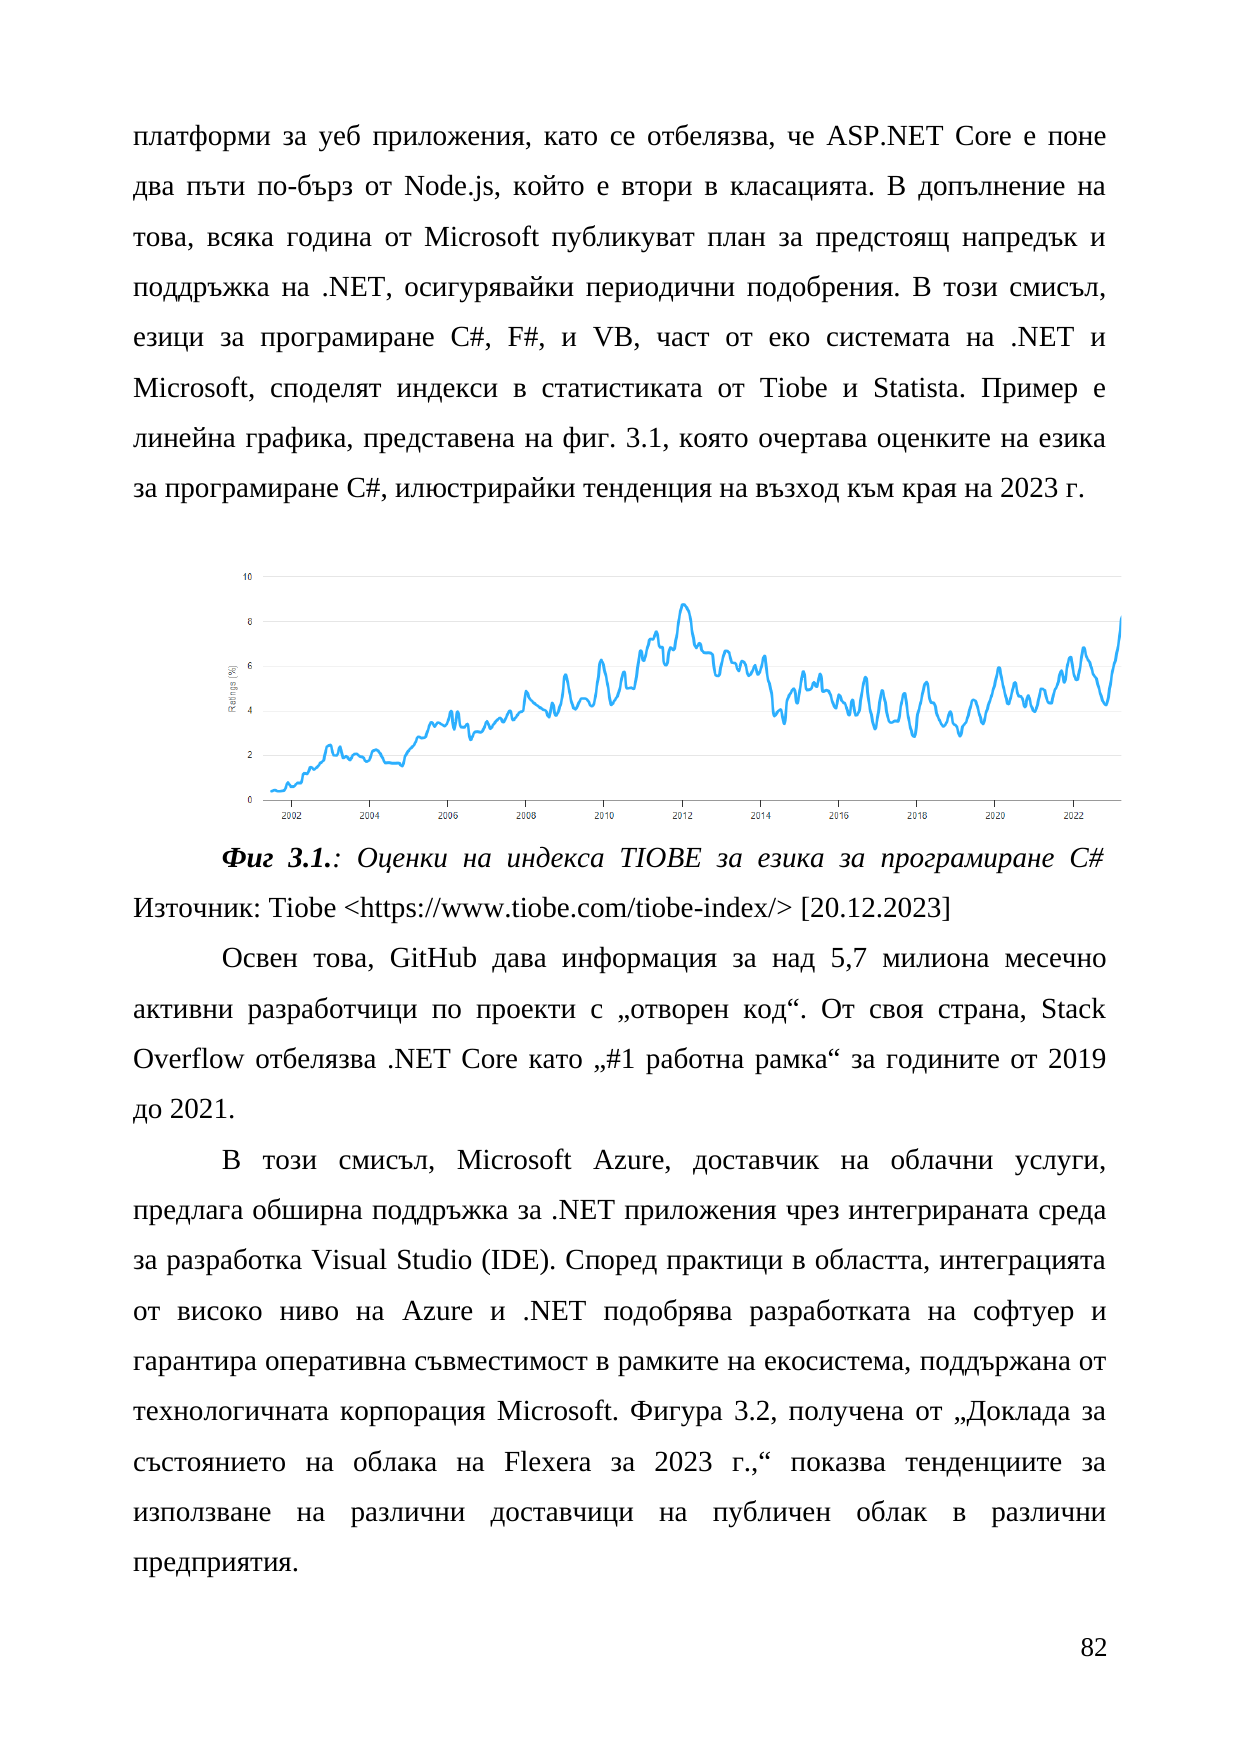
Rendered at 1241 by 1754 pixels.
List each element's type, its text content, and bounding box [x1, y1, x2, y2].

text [133, 118, 1107, 504]
text Освен това, GitHub дава информация за над 5,7 милиона месечно активни разработчици по проекти с „отворен код“. От своя страна, Stack Overflow отбелязва .NET Core като „#1 работна рамка“ за годините от 2019 до 2021. [133, 941, 1107, 1125]
text В този смисъл, Microsoft Azure, доставчик на облачни услуги, предлага обширна поддръжка за .NET приложения чрез интегрираната среда за разработка Visual Studio (IDE). Според практици в областта, интеграцията от високо ниво на Azure и .NET подобрява разработката на софтуер и гарантира оперативна съвместимост в рамките на екосистема, поддържана от технологичната корпорация Microsoft. Фигура 3.2, получена от „Доклада за състоянието на облака на Flexera за 2023 г.,“ показва тенденциите за използване на различни доставчици на публичен облак в различни предприятия. [133, 1142, 1107, 1578]
picture [221, 520, 1122, 824]
text Фиг 3.1.: Оценки на индекса TIOBE за езика за програмиране C# Източник: Tiobe <https://www.tiobe.com/tiobe-index/> [20.12.2023] [133, 840, 1107, 924]
